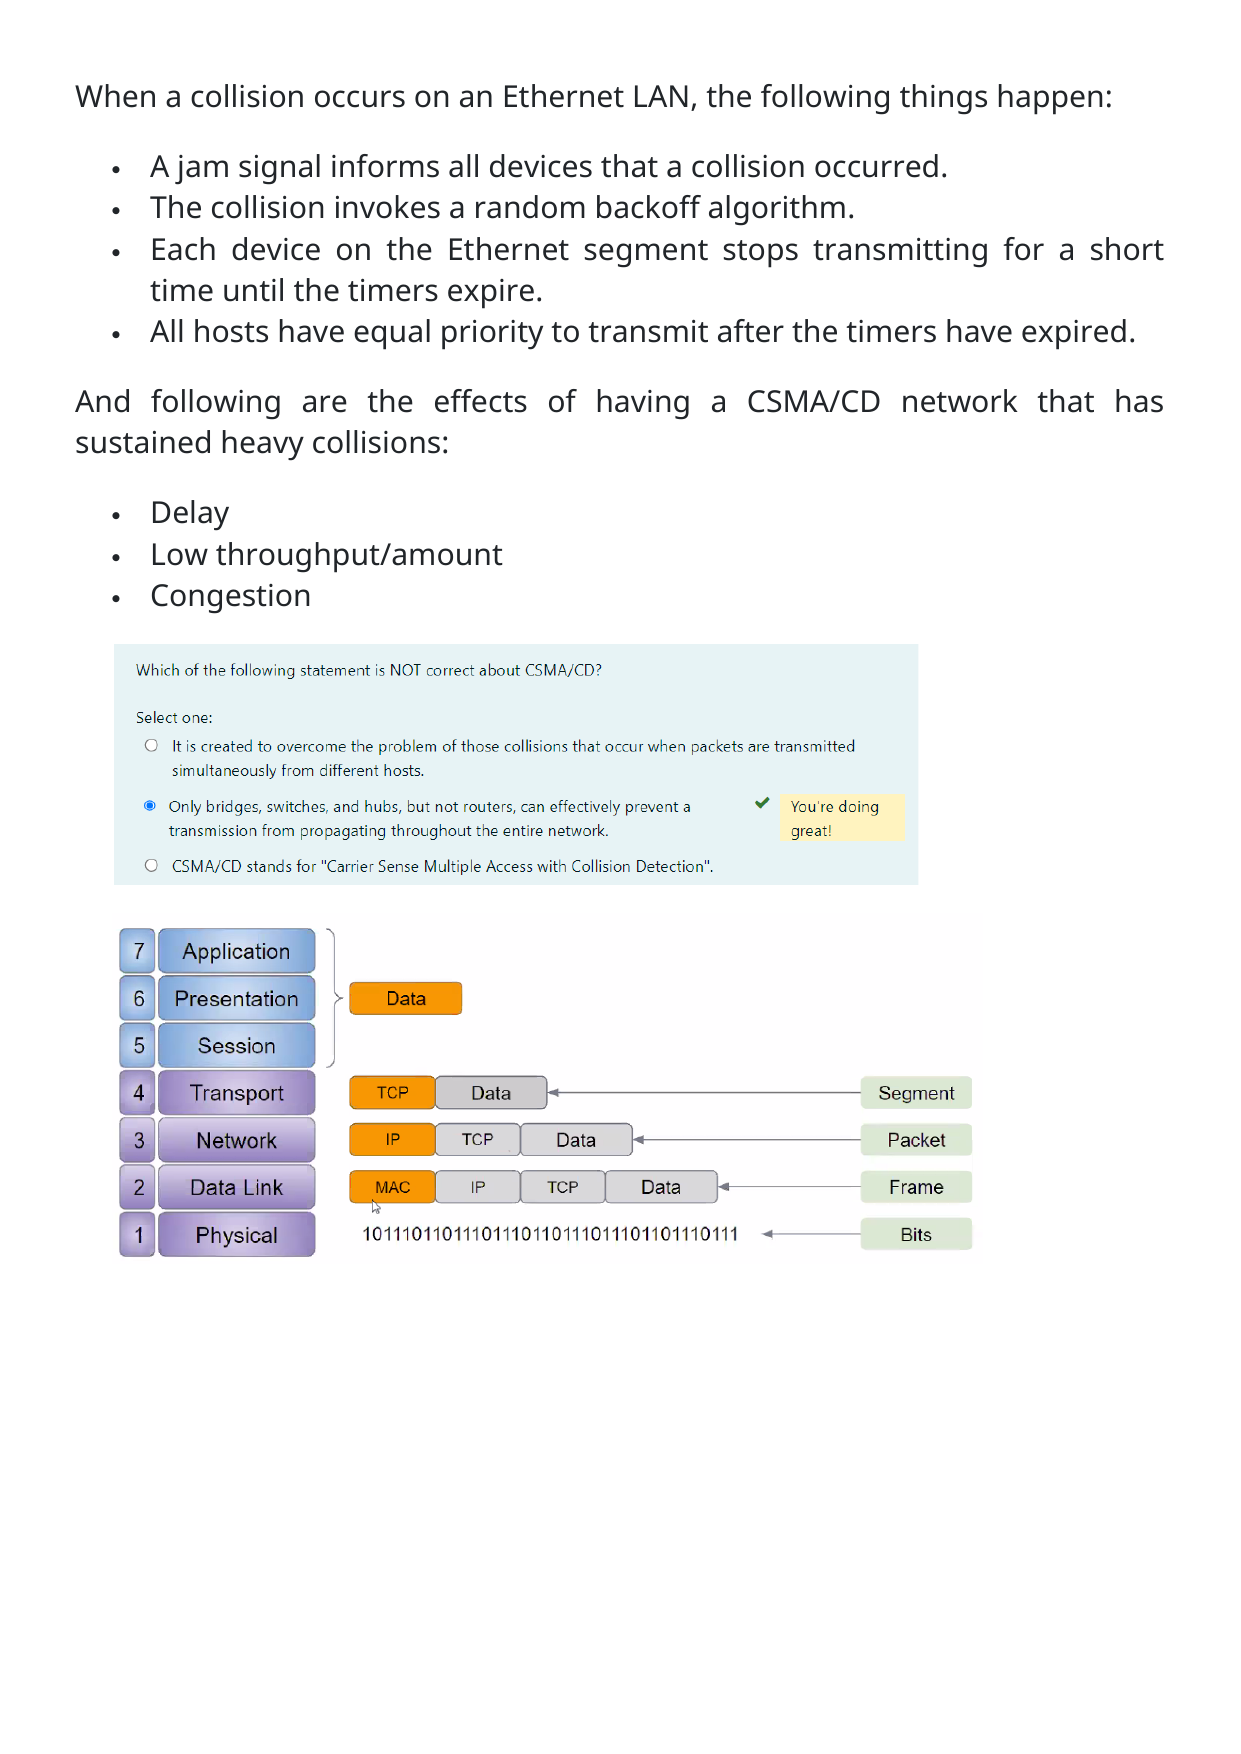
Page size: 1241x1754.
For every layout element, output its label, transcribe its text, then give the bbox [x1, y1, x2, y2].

list Each device on the Ethernet segment stops transmitting for a short time until the timers expire. [112, 228, 1165, 310]
list Low throughput/amount [112, 533, 1165, 574]
text When a collision occurs on an Ethernet LAN, the following things happen: [75, 75, 1165, 116]
list The collision invokes a random backoff algorithm. [112, 186, 1165, 228]
picture [112, 913, 983, 1264]
picture [112, 644, 919, 885]
list All hosts have equal priority to transmit after the timers have expired. [112, 310, 1165, 351]
list A jam signal informs all devices that a collision occurred. [112, 145, 1165, 186]
list Delay [112, 492, 1165, 533]
list Congestion [112, 574, 1165, 615]
text And following are the effects of having a CSMA/CD network that has sustained heavy collisions: [75, 380, 1165, 462]
